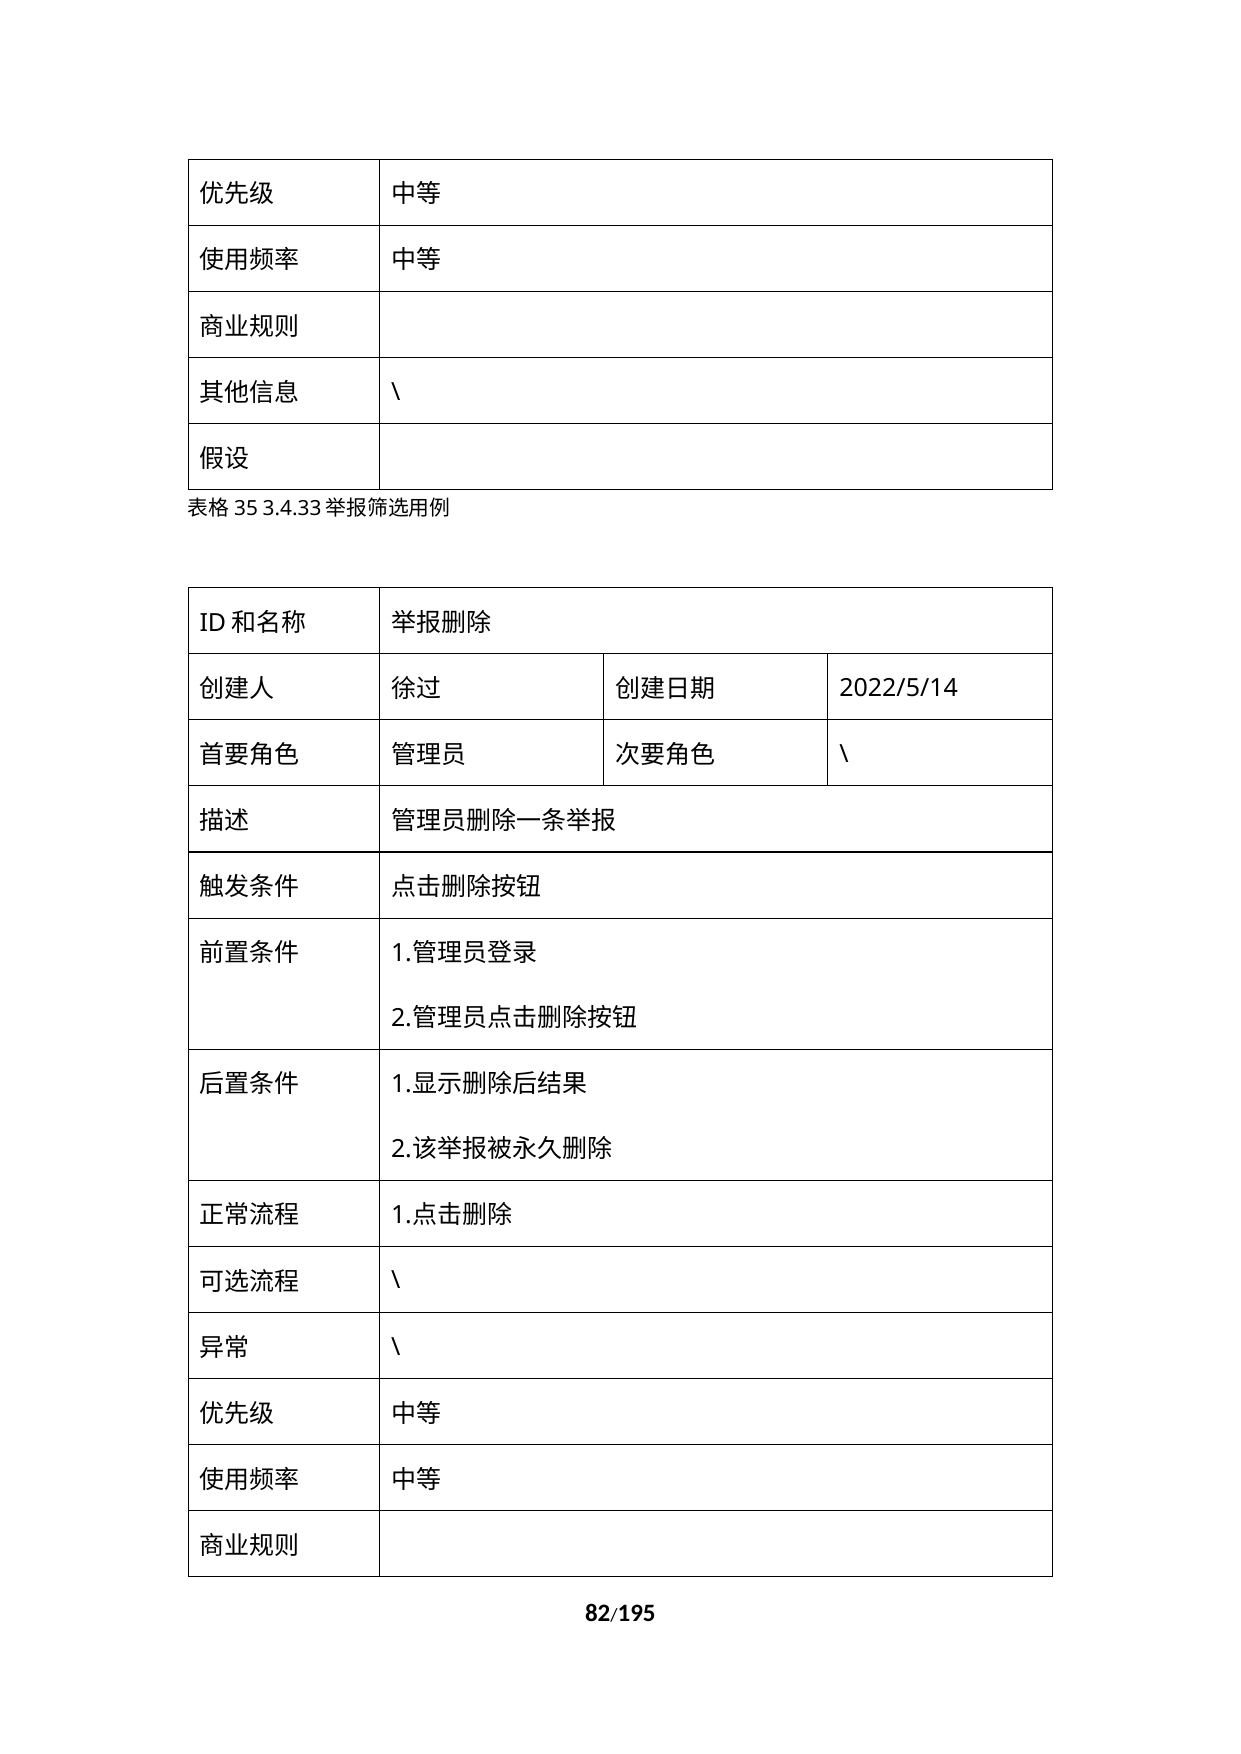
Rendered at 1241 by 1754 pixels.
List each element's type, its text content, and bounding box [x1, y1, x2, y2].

table_cell 可选流程 [189, 1247, 379, 1312]
table_cell 中等 [380, 1445, 1052, 1510]
table_cell 创建人 [189, 654, 379, 719]
table_cell 中等 [380, 160, 1052, 224]
text 表格 35 3.4.33举报筛选用例 [187, 490, 1053, 522]
table_cell 徐过 [380, 654, 603, 719]
table_cell 其他信息 [189, 358, 379, 423]
table_cell 优先级 [189, 1379, 379, 1444]
table_cell 2022/5/14 [828, 654, 1052, 719]
table_cell 前置条件 [189, 919, 379, 1048]
table_cell \ [828, 720, 1052, 785]
table_cell 使用频率 [189, 1445, 379, 1510]
table_cell 次要角色 [604, 720, 827, 785]
table_cell [380, 424, 1052, 489]
table_header 举报删除 [380, 588, 1052, 653]
table_cell 异常 [189, 1313, 379, 1378]
table_cell \ [380, 1313, 1052, 1378]
table_header ID和名称 [189, 588, 379, 653]
table_cell [380, 292, 1052, 357]
table_cell 后置条件 [189, 1050, 379, 1179]
table_cell 正常流程 [189, 1181, 379, 1246]
table_cell 假设 [189, 424, 379, 489]
table_cell 创建日期 [604, 654, 827, 719]
table_cell 首要角色 [189, 720, 379, 785]
table_cell 1.显示删除后结果 2.该举报被永久删除 [380, 1050, 1052, 1179]
table_cell 描述 [189, 786, 379, 851]
table_cell 商业规则 [189, 292, 379, 357]
table_cell 触发条件 [189, 853, 379, 917]
table_cell 中等 [380, 226, 1052, 291]
table_cell \ [380, 358, 1052, 423]
table_cell 管理员删除一条举报 [380, 786, 1052, 851]
table_cell [380, 1511, 1052, 1576]
table_cell \ [380, 1247, 1052, 1312]
table_cell 点击删除按钮 [380, 853, 1052, 917]
table_cell 管理员 [380, 720, 603, 785]
table_cell 1.点击删除 [380, 1181, 1052, 1246]
table_cell 使用频率 [189, 226, 379, 291]
table_cell 优先级 [189, 160, 379, 224]
table_cell 商业规则 [189, 1511, 379, 1576]
table_cell 中等 [380, 1379, 1052, 1444]
table_cell 1.管理员登录 2.管理员点击删除按钮 [380, 919, 1052, 1048]
